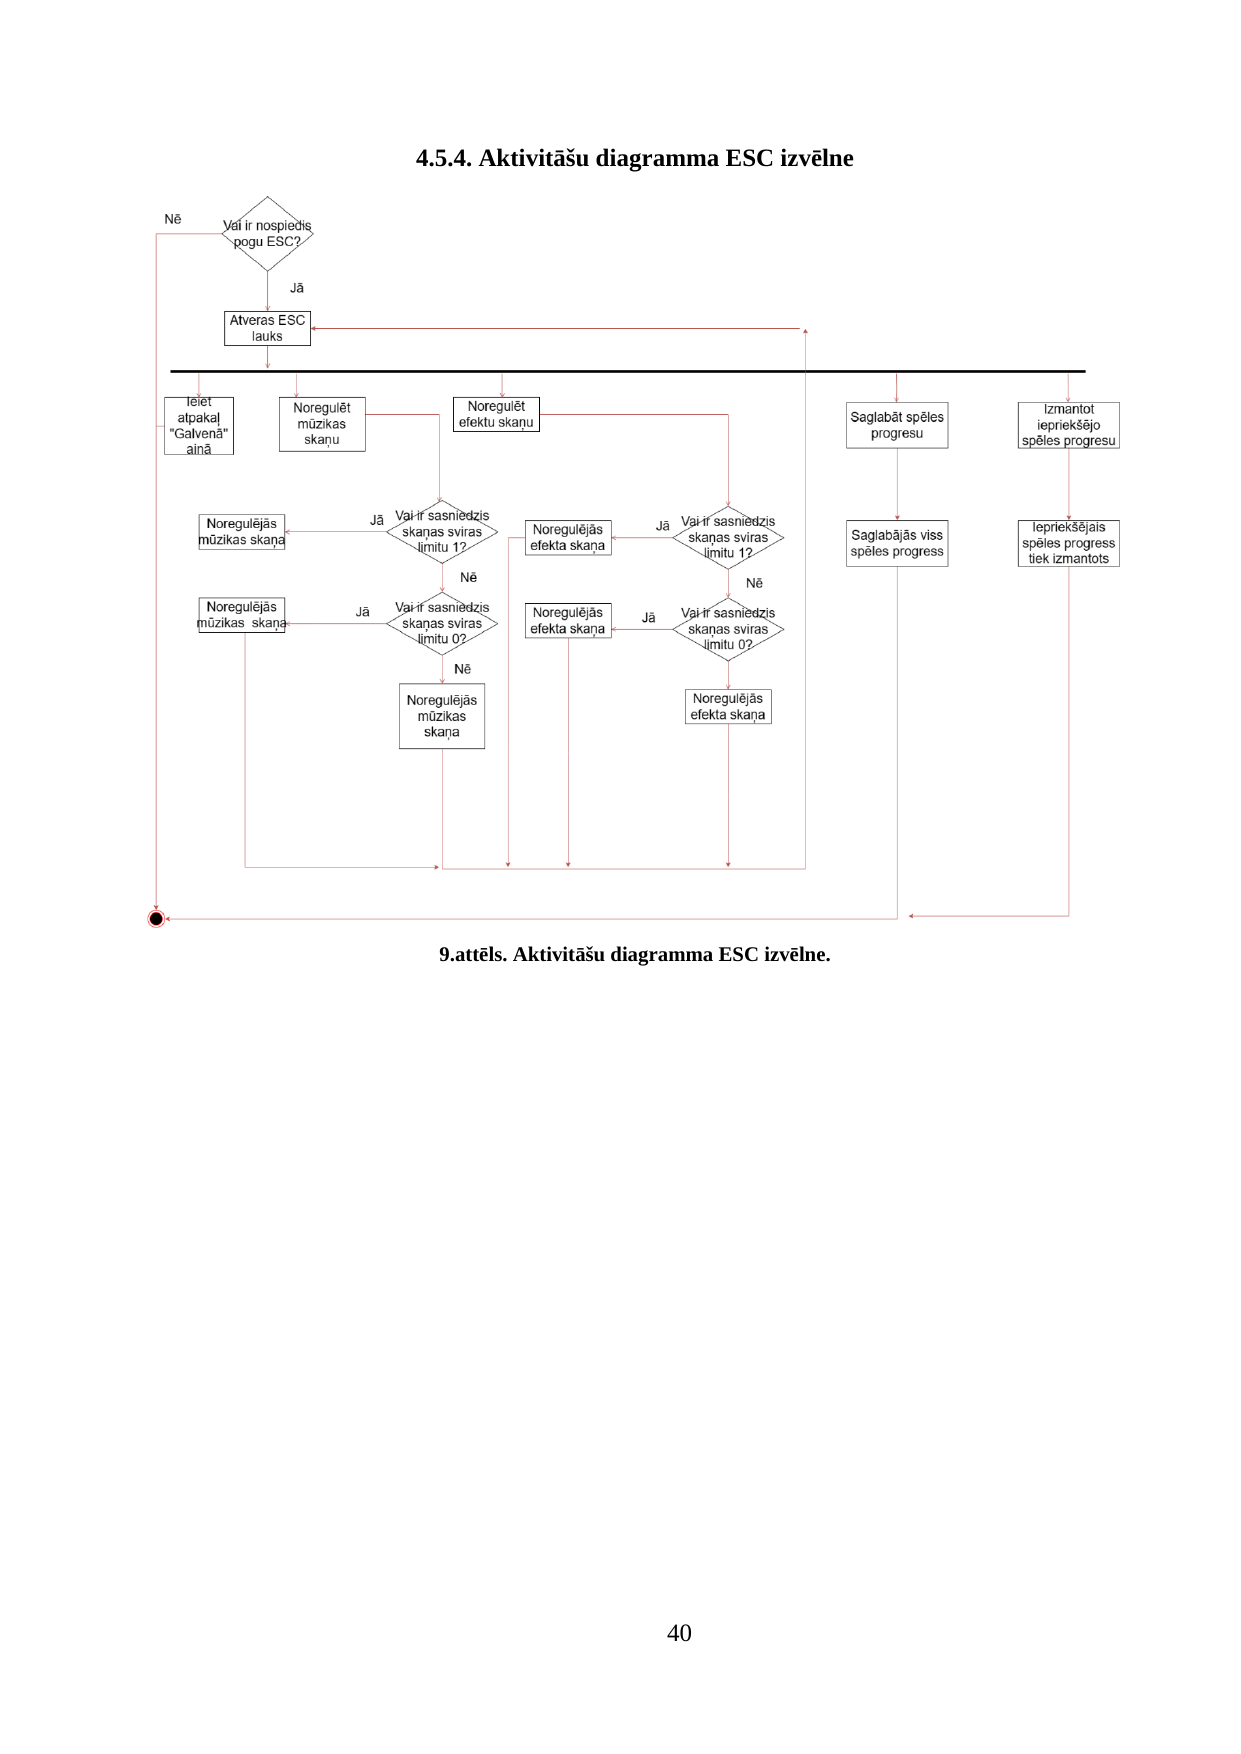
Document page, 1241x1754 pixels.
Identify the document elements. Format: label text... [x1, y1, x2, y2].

subtitle 4.5.4. Aktivitāšu diagramma ESC izvēlne [148, 143, 1122, 172]
picture [147, 196, 1120, 928]
text 9.attēls. Aktivitāšu diagramma ESC izvēlne. [148, 942, 1122, 966]
